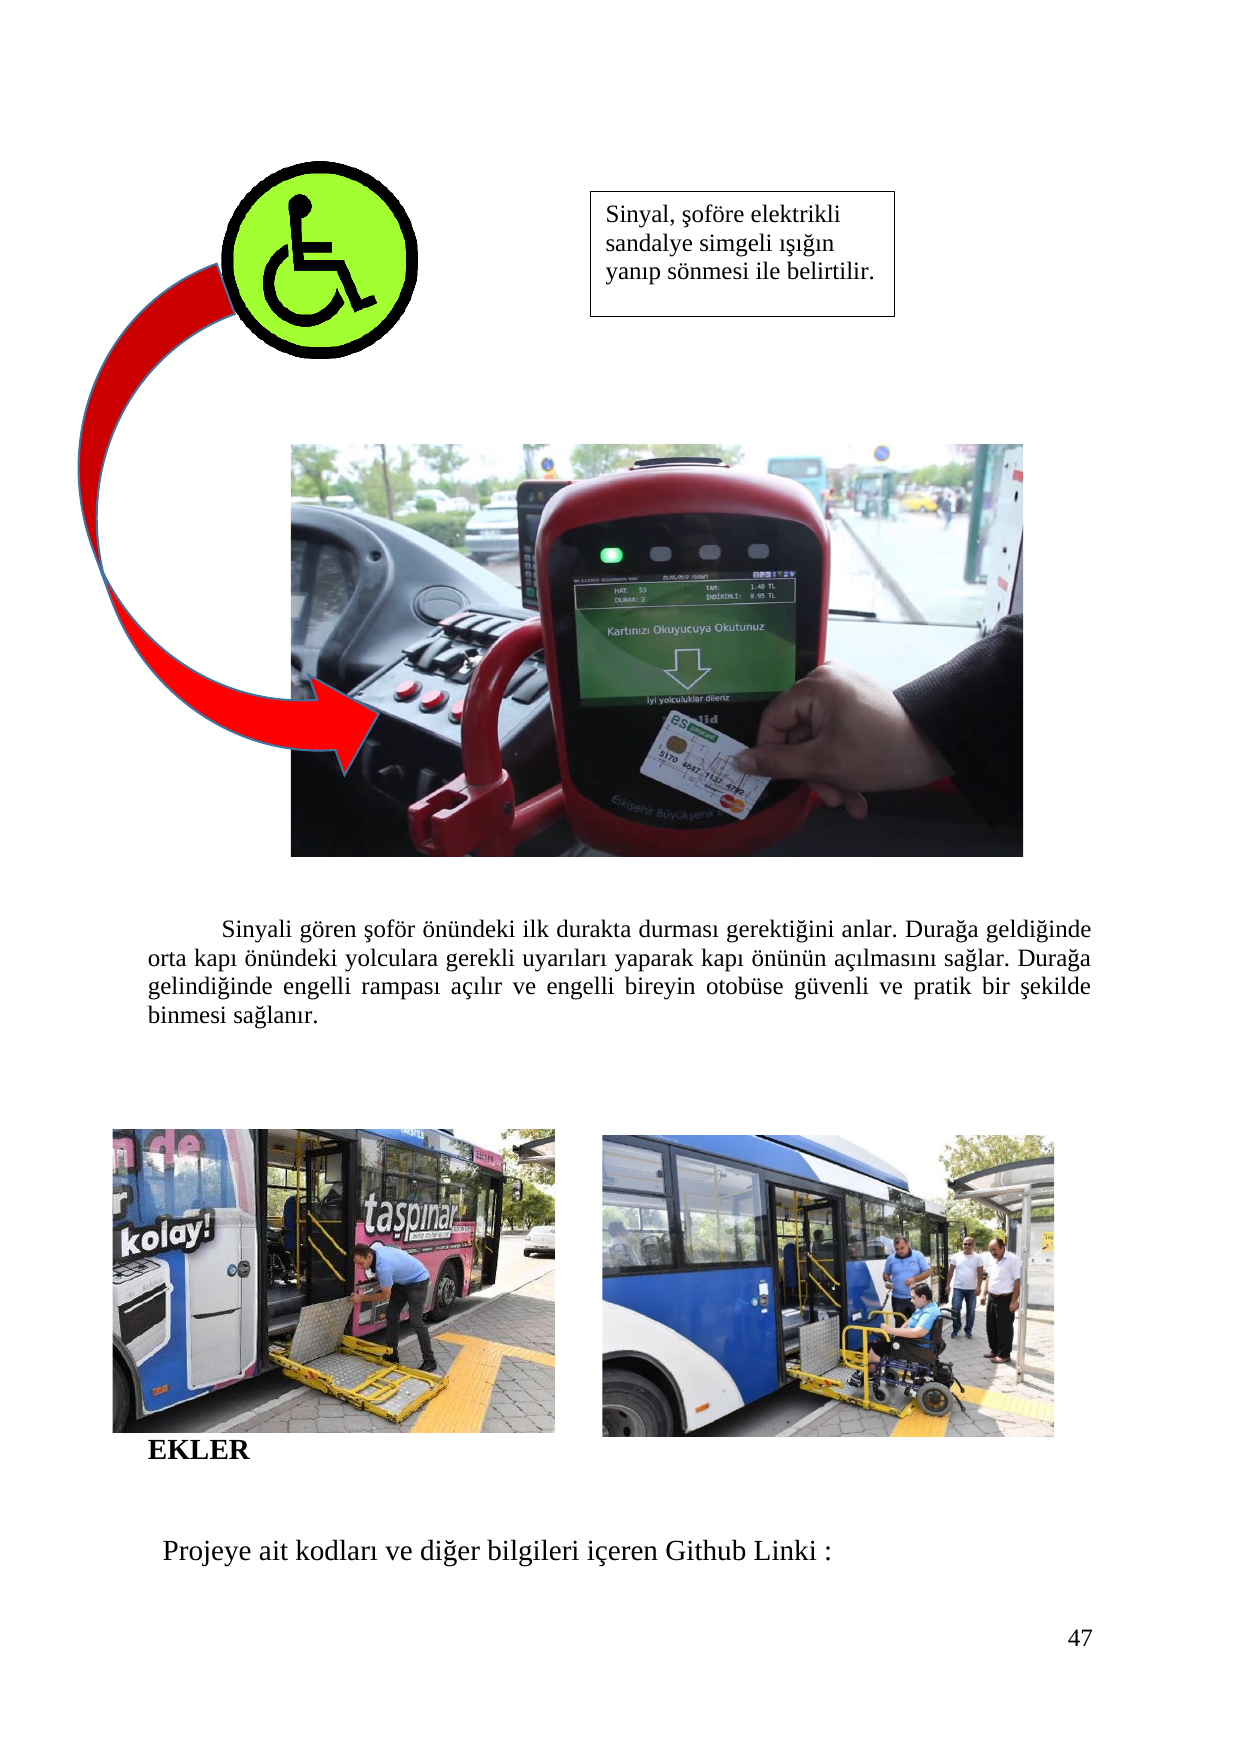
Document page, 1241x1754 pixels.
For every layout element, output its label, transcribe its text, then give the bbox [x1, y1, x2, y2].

list Projeye ait kodları ve diğer bilgileri içeren Github Linki : [162, 1533, 1092, 1566]
picture [221, 161, 418, 359]
picture [290, 444, 1024, 857]
picture [602, 1135, 1055, 1437]
list EKLER [148, 1316, 1092, 1466]
text Sinyali gören şoför önündeki ilk durakta durması gerektiğini anlar. Durağa geldiğinde orta kapı önündeki yolculara gerekli uyarıları yaparak kapı önünün açılmasını sağlar. Durağa gelindiğinde engelli rampası açılır ve engelli bireyin otobüse güvenli ve pratik bir şekilde binmesi sağlanır. [148, 914, 1092, 1029]
picture [112, 1129, 555, 1433]
